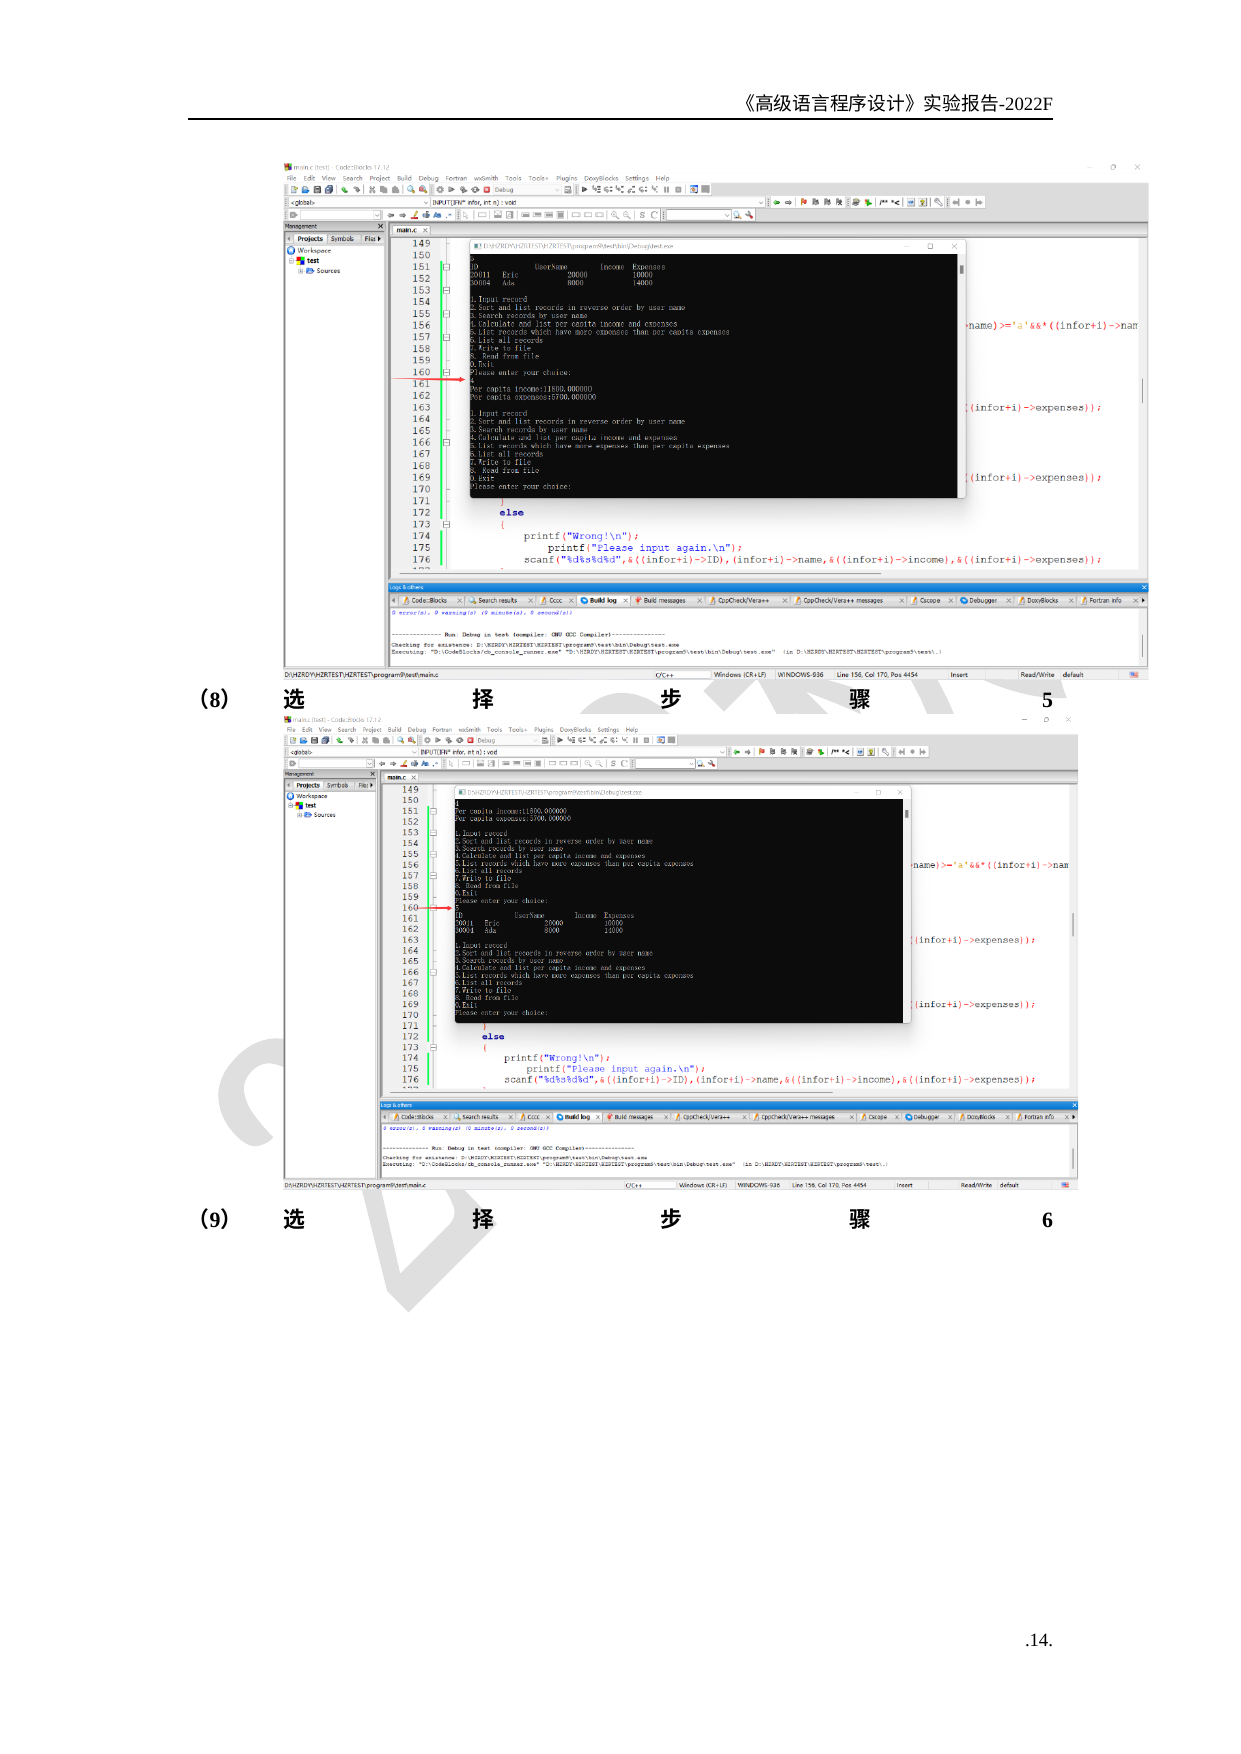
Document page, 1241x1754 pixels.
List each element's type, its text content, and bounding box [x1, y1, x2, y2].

picture [283, 714, 1079, 1190]
list 选择步骤6 [187, 1202, 1053, 1234]
picture [283, 162, 1149, 680]
